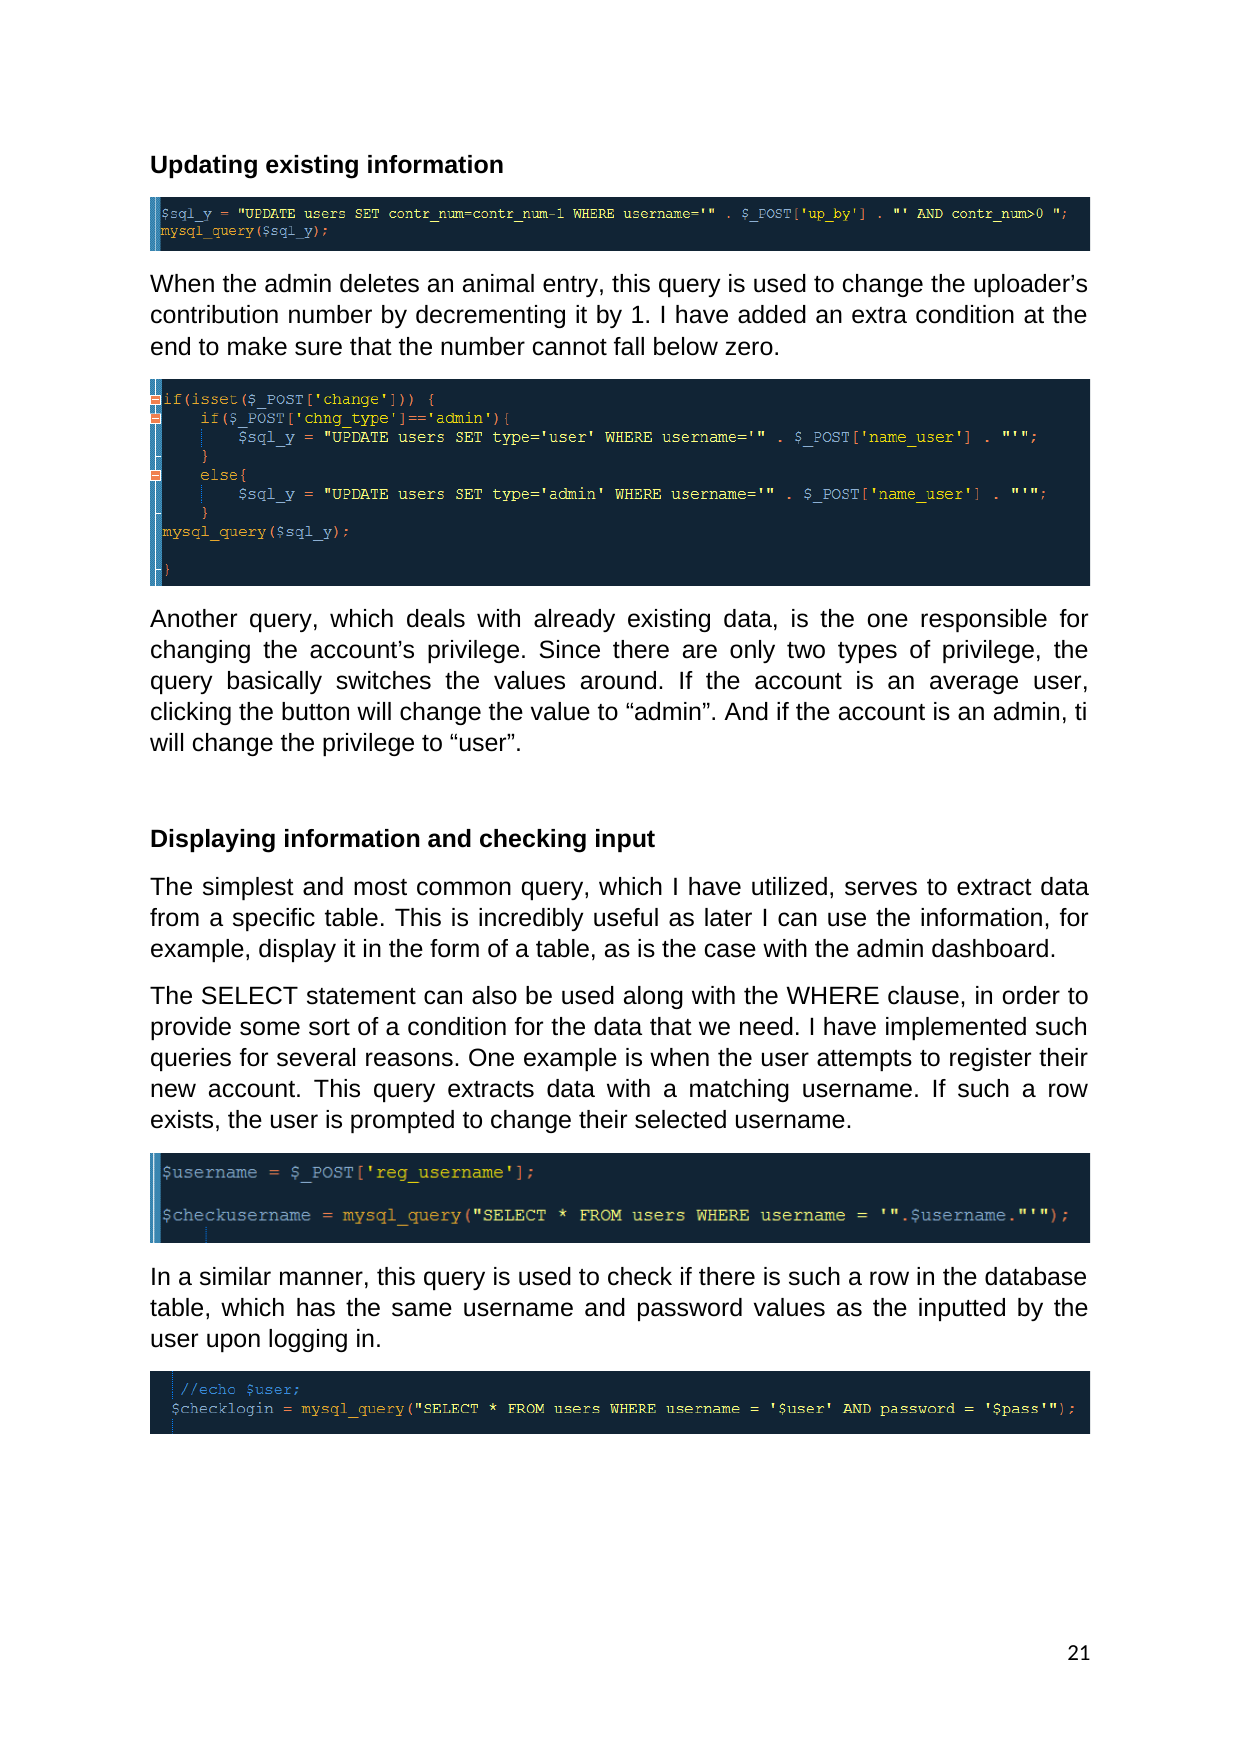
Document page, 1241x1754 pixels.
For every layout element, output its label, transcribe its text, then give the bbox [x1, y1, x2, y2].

picture [150, 1371, 1091, 1434]
text Another query, which deals with already existing data, is the one responsible for changing the account’s privilege. Since there are only two types of privilege, the query basically switches the values around. If the account is an average user, clicking the button will change the value to “admin”. And if the account is an admin, ti will change the privilege to “user”. [150, 604, 1090, 757]
text In a similar manner, this query is used to check if there is such a row in the database table, which has the same username and password values as the inputted by the user upon logging in. [150, 1262, 1090, 1353]
picture [150, 197, 1091, 251]
text The simplest and most common query, which I have utilized, serves to extract data from a specific table. This is incredibly useful as later I can use the information, for example, display it in the form of a table, as is the case with the admin dashboard. [150, 872, 1090, 962]
text Updating existing information [150, 150, 1090, 179]
picture [150, 379, 1091, 586]
text When the admin deletes an animal entry, this query is used to change the uploader’s contribution number by decrementing it by 1. I have added an extra condition at the end to make sure that the number cannot fall below zero. [150, 269, 1090, 360]
picture [150, 1153, 1091, 1243]
text The SELECT statement can also be used along with the WHERE clause, in order to provide some sort of a condition for the data that we need. I have implemented such queries for several reasons. One example is when the user attempts to register their new account. This query extracts data with a matching username. If such a row exists, the user is prompted to change their selected username. [150, 981, 1090, 1134]
text Displaying information and checking input [150, 824, 1090, 853]
